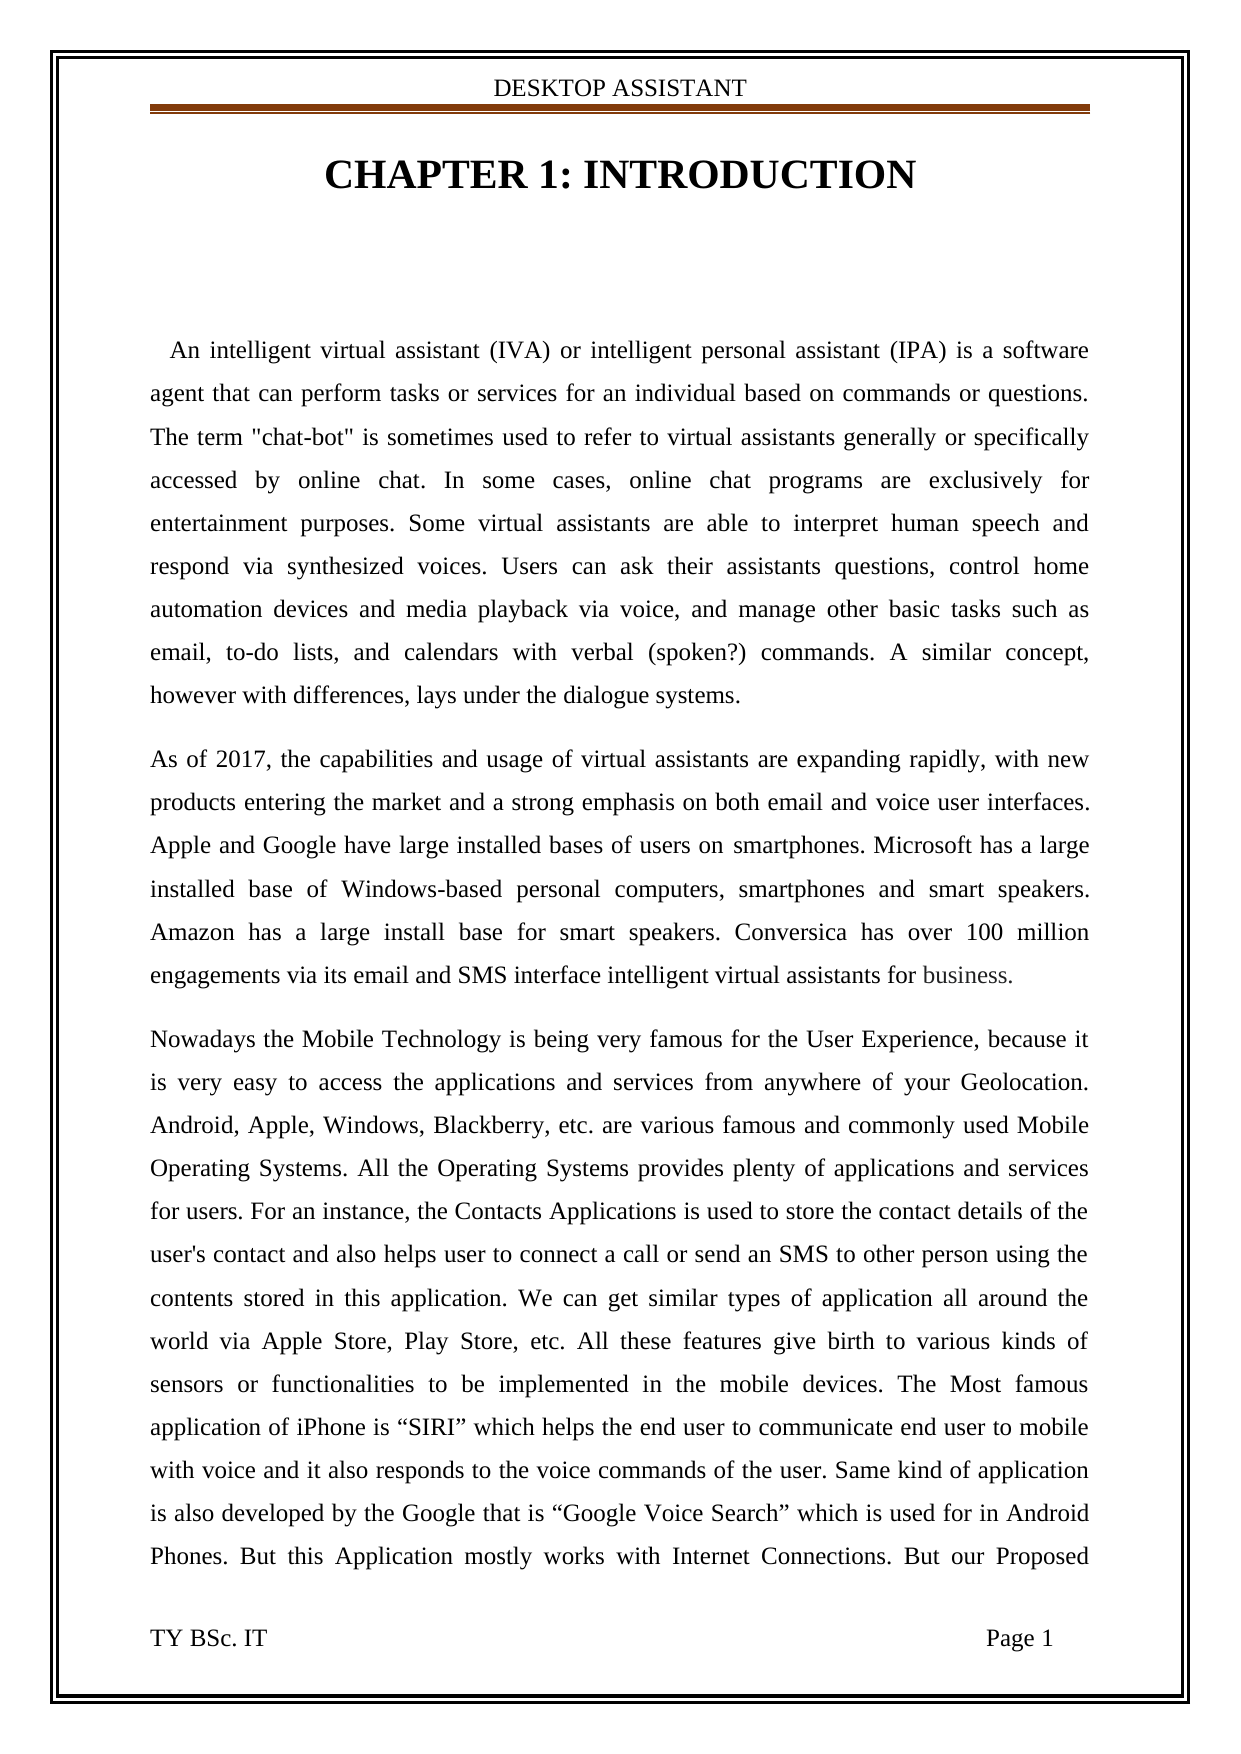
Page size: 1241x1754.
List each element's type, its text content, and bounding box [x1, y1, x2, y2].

text CHAPTER 1: INTRODUCTION [150, 150, 1090, 198]
text An intelligent virtual assistant (IVA) or intelligent personal assistant (IPA) is a software agent that can perform tasks or services for an individual based on commands or questions. The term "chat-bot" is sometimes used to refer to virtual assistants generally or specifically accessed by online chat. In some cases, online chat programs are exclusively for entertainment purposes. Some virtual assistants are able to interpret human speech and respond via synthesized voices. Users can ask their assistants questions, control home automation devices and media playback via voice, and manage other basic tasks such as email, to-do lists, and calendars with verbal (spoken?) commands. A similar concept, however with differences, lays under the dialogue systems. [150, 335, 1090, 709]
text As of 2017, the capabilities and usage of virtual assistants are expanding rapidly, with new products entering the market and a strong emphasis on both email and voice user interfaces. Apple and Google have large installed bases of users on smartphones. Microsoft has a large installed base of Windows-based personal computers, smartphones and smart speakers. Amazon has a large install base for smart speakers. Conversica has over 100 million engagements via its email and SMS interface intelligent virtual assistants for business. [150, 744, 1090, 989]
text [150, 1024, 1090, 1570]
